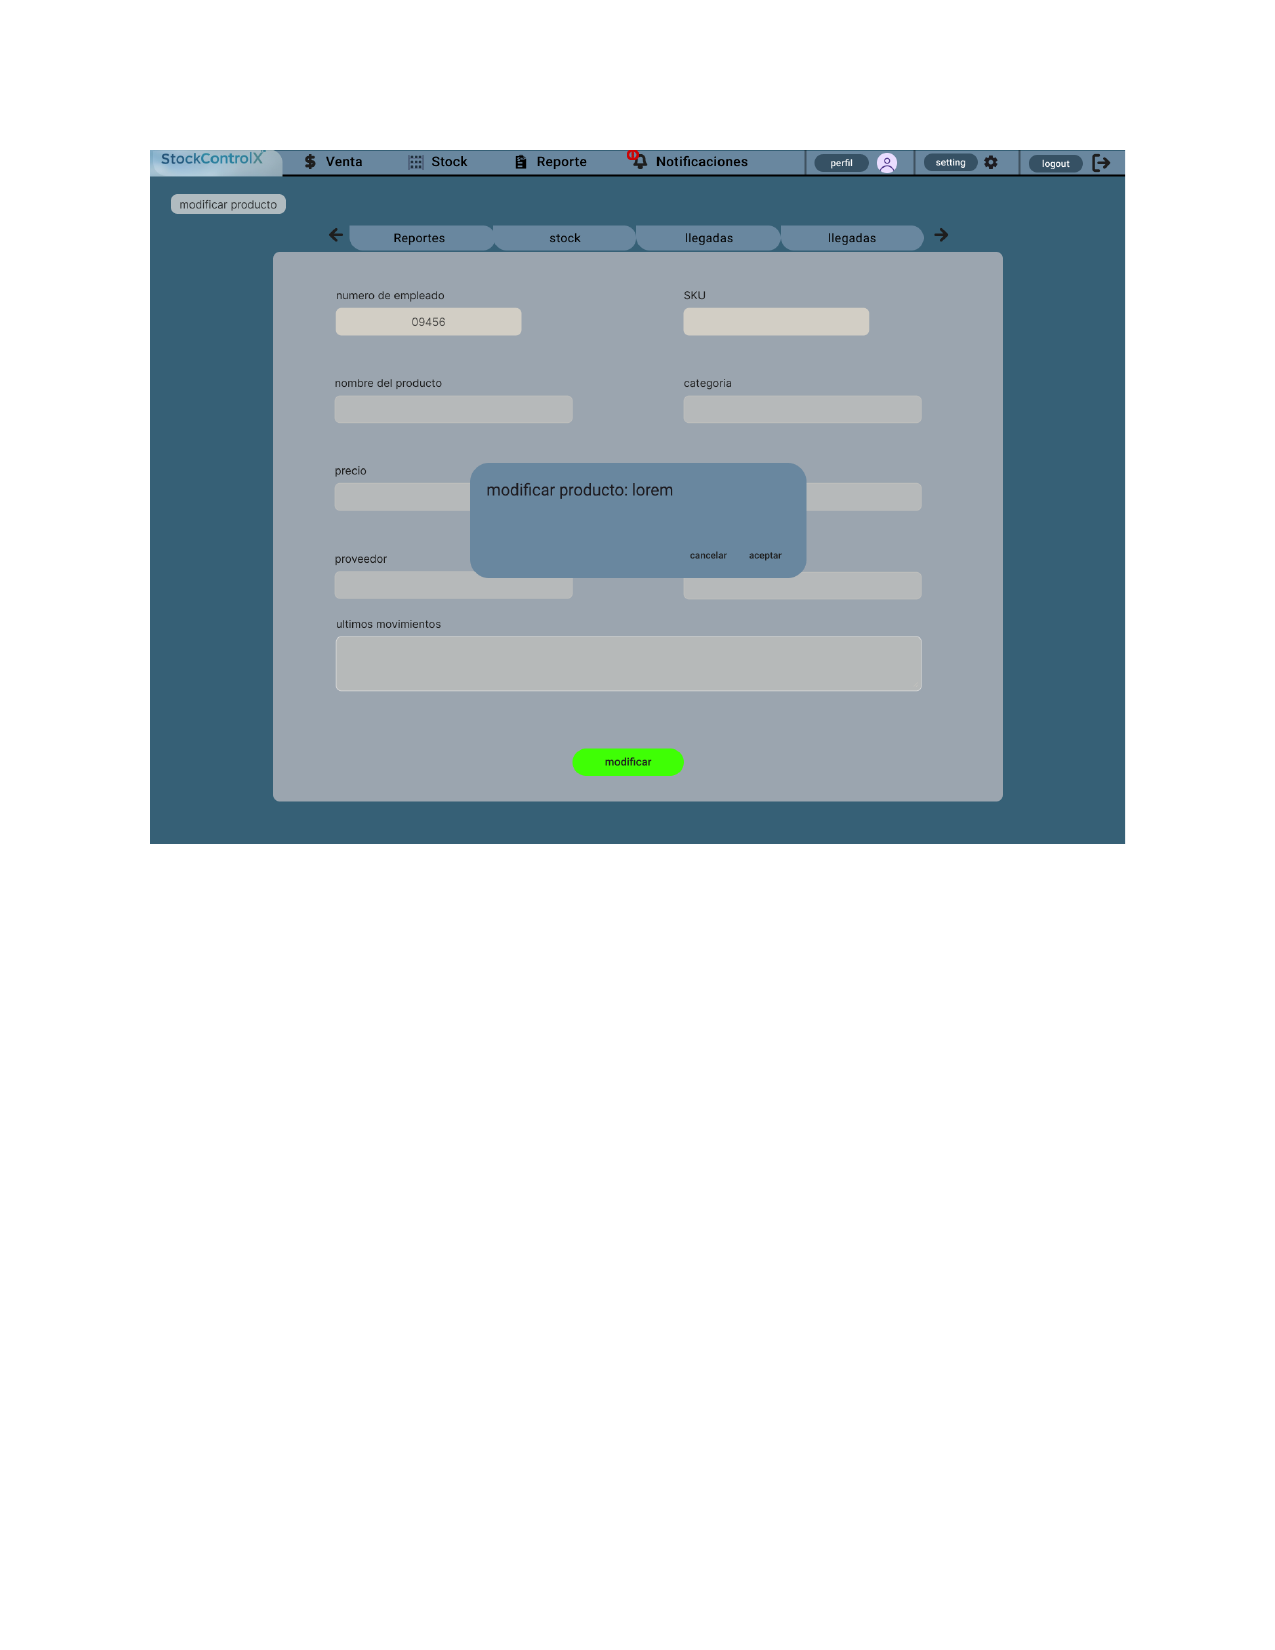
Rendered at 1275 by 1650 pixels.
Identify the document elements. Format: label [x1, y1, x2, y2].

picture [150, 150, 1125, 844]
